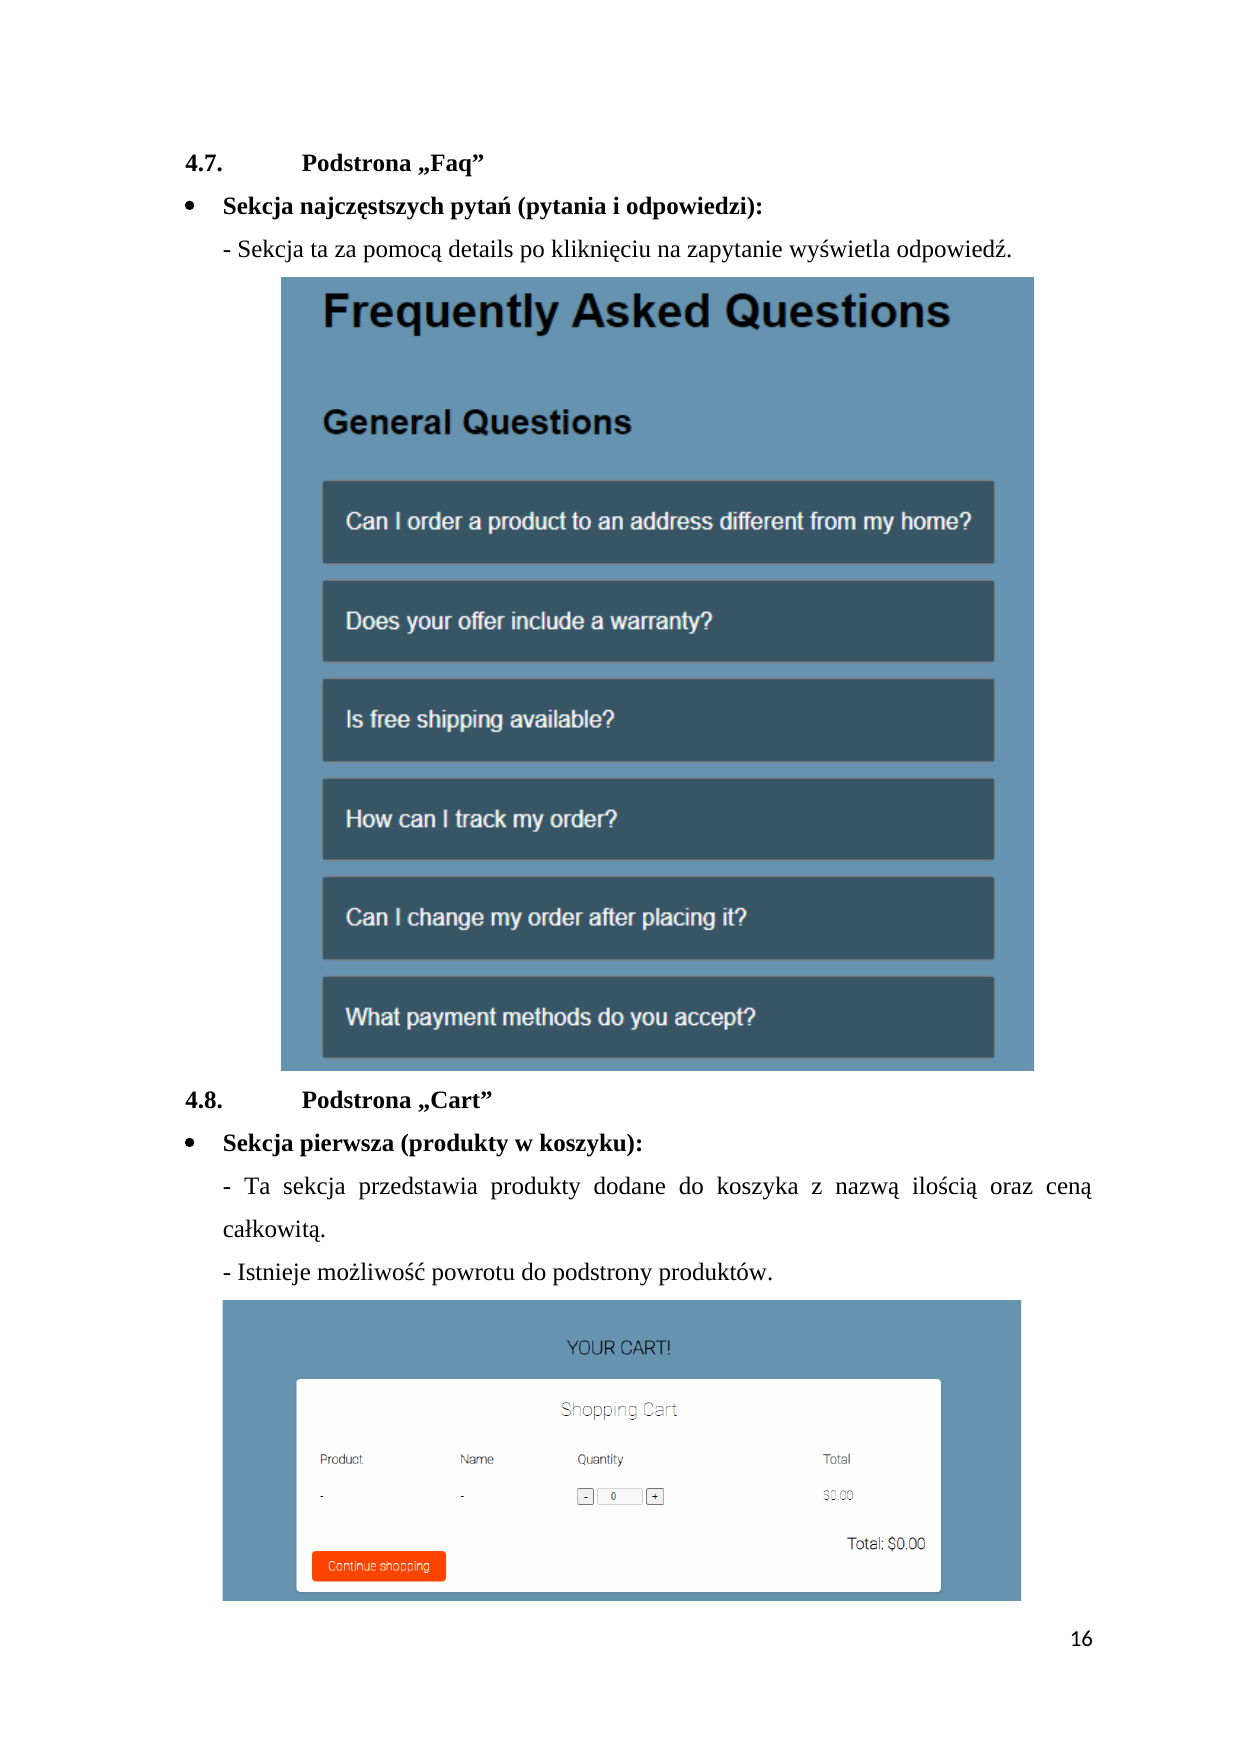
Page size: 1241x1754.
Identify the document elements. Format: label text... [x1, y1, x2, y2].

picture [222, 1300, 1022, 1601]
list Sekcja pierwsza (produkty w koszyku): [185, 1128, 1093, 1157]
list Sekcja najczęstszych pytań (pytania i odpowiedzi): [185, 191, 1093, 219]
list - Ta sekcja przedstawia produkty dodane do koszyka z nazwą ilością oraz ceną całkowitą. [223, 1171, 1093, 1243]
picture [281, 277, 1035, 1071]
list - Istnieje możliwość powrotu do podstrony produktów. [223, 1257, 1093, 1286]
list - Sekcja ta za pomocą details po kliknięciu na zapytanie wyświetla odpowiedź. [223, 234, 1093, 263]
list Podstrona „Faq” [185, 148, 1093, 176]
list Podstrona „Cart” [185, 1085, 1093, 1113]
